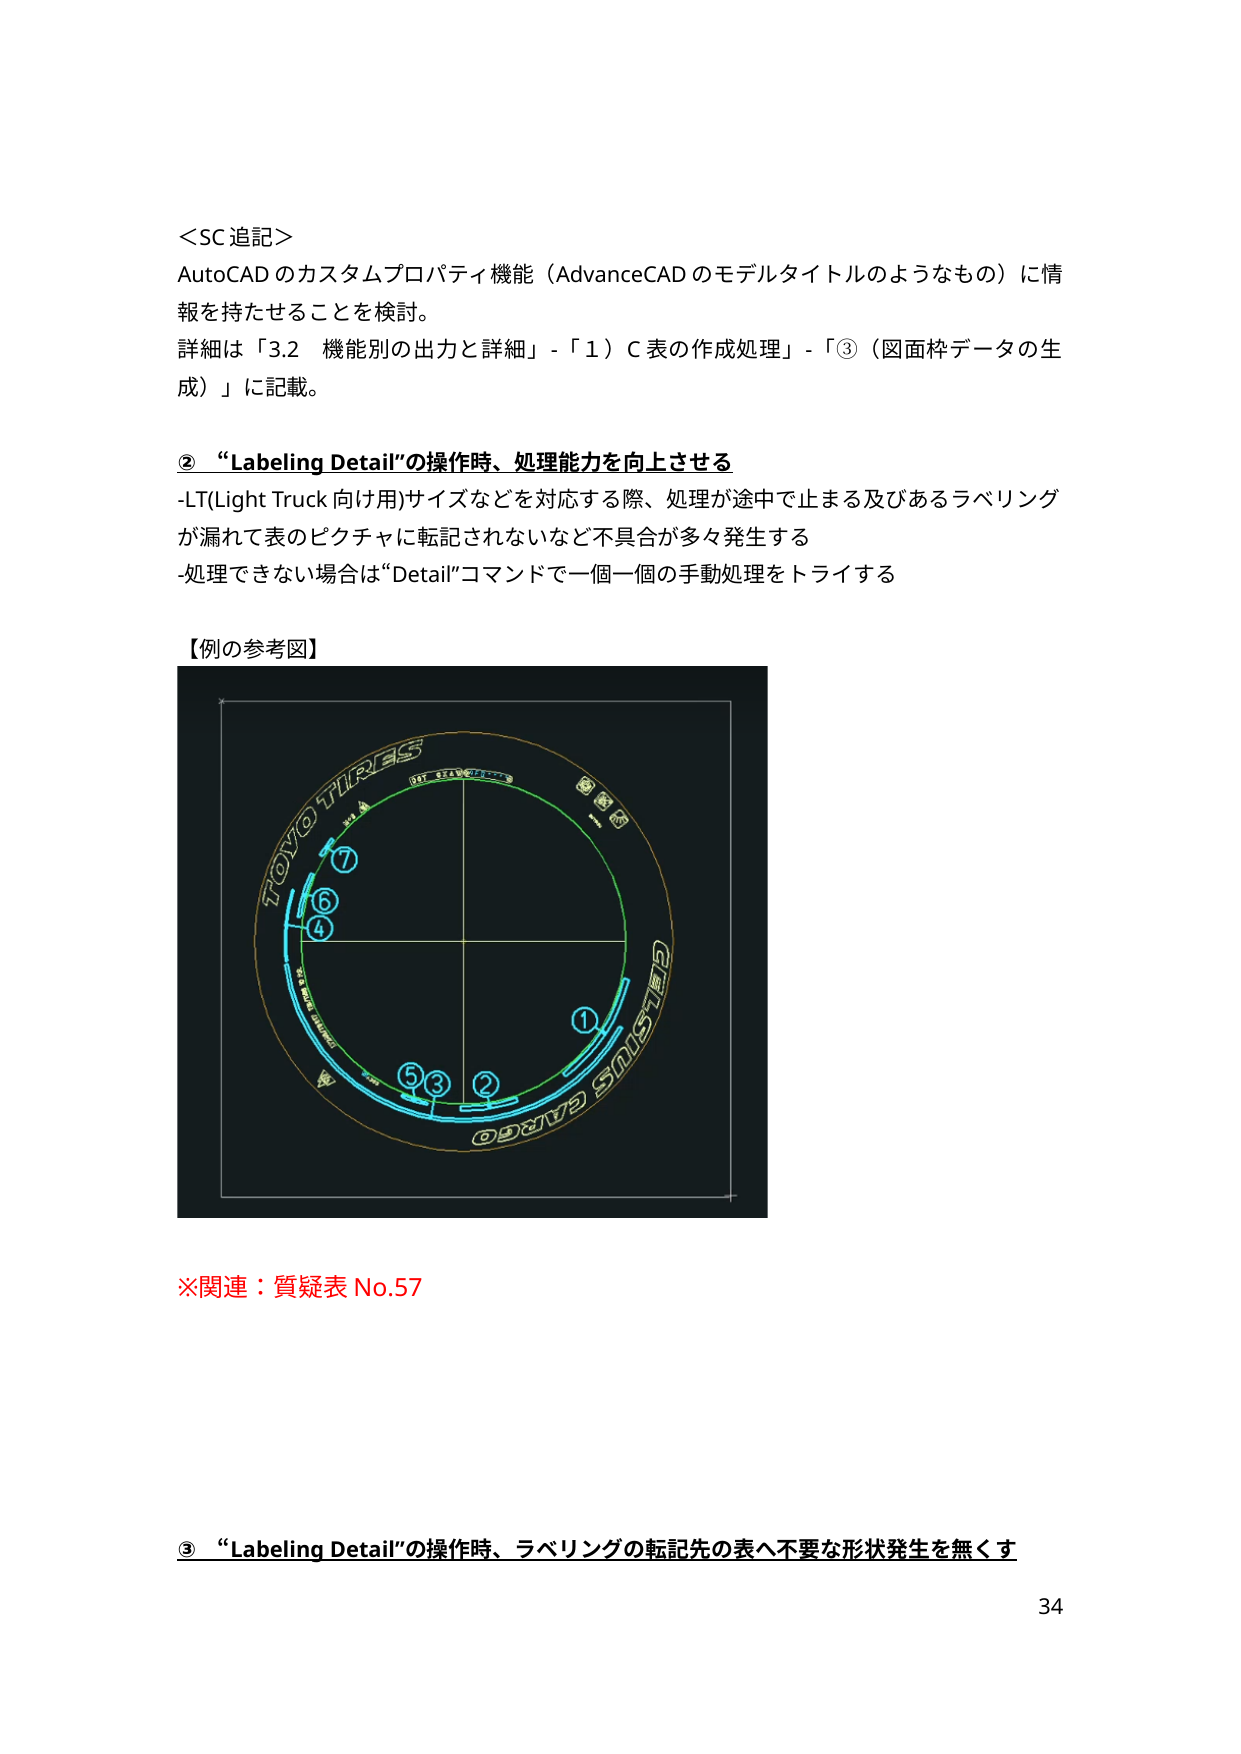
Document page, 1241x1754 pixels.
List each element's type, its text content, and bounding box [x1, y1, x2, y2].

list ※関連：質疑表No.57 [177, 1267, 1063, 1304]
list ‐処理できない場合は“Detail”コマンドで一個一個の手動処理をトライする [177, 554, 1063, 592]
text 【例の参考図】 [177, 629, 1063, 667]
list ＜SC追記＞ AutoCADのカスタムプロパティ機能（AdvanceCADのモデルタイトルのようなもの）に情報を持たせることを検討。 [177, 217, 1063, 329]
picture [177, 666, 768, 1218]
list ② “Labeling Detail”の操作時、処理能力を向上させる [177, 442, 1063, 479]
list 詳細は「3.2 機能別の出力と詳細」-「１）C表の作成処理」-「（図面枠データの生成）」に記載。 [177, 329, 1063, 404]
list ③ “Labeling Detail”の操作時、ラベリングの転記先の表へ不要な形状発生を無くす [177, 1529, 1063, 1567]
list ‐LT(Light Truck向け用)サイズなどを対応する際、処理が途中で止まる及びあるラベリングが漏れて表のピクチャに転記されないなど不具合が多々発生する [177, 479, 1063, 554]
